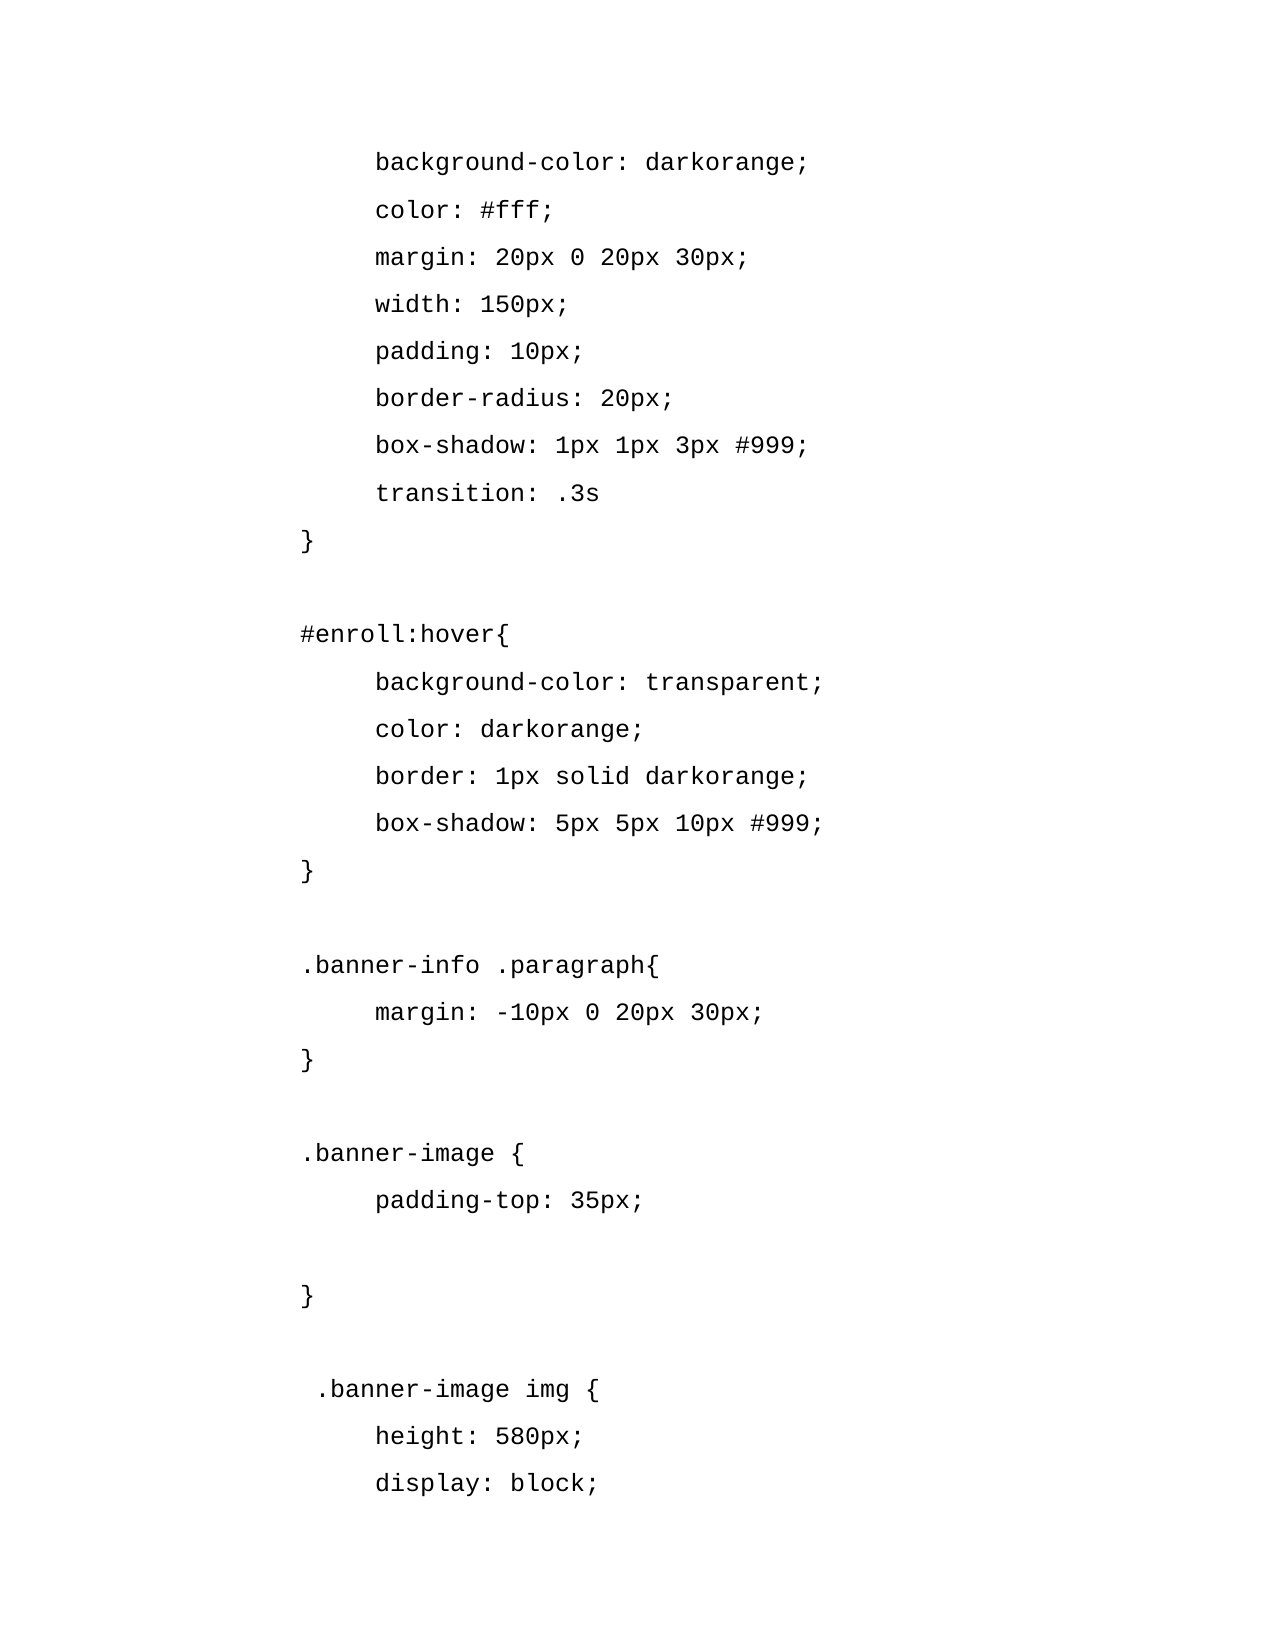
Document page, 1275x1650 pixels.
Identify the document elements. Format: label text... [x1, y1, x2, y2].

text color: #fff; [225, 197, 1125, 226]
text } [225, 527, 1125, 556]
text width: 150px; [225, 292, 1125, 320]
text transition: .3s [225, 480, 1125, 509]
text padding: 10px; [225, 339, 1125, 367]
text .banner-info .paragraph{ [225, 952, 1125, 981]
text margin: -10px 0 20px 30px; [225, 999, 1125, 1028]
text } [225, 1282, 1125, 1311]
text color: darkorange; [225, 716, 1125, 744]
text display: block; [225, 1471, 1125, 1499]
text height: 580px; [225, 1424, 1125, 1452]
text border: 1px solid darkorange; [225, 763, 1125, 792]
text } [225, 858, 1125, 886]
text .banner-image { [225, 1141, 1125, 1169]
text padding-top: 35px; [225, 1188, 1125, 1216]
text box-shadow: 5px 5px 10px #999; [225, 811, 1125, 839]
text #enroll:hover{ [225, 622, 1125, 650]
text margin: 20px 0 20px 30px; [225, 244, 1125, 273]
text .banner-image img { [225, 1377, 1125, 1405]
text border-radius: 20px; [225, 386, 1125, 414]
text background-color: darkorange; [225, 150, 1125, 178]
text background-color: transparent; [225, 669, 1125, 697]
text box-shadow: 1px 1px 3px #999; [225, 433, 1125, 461]
text } [225, 1047, 1125, 1075]
